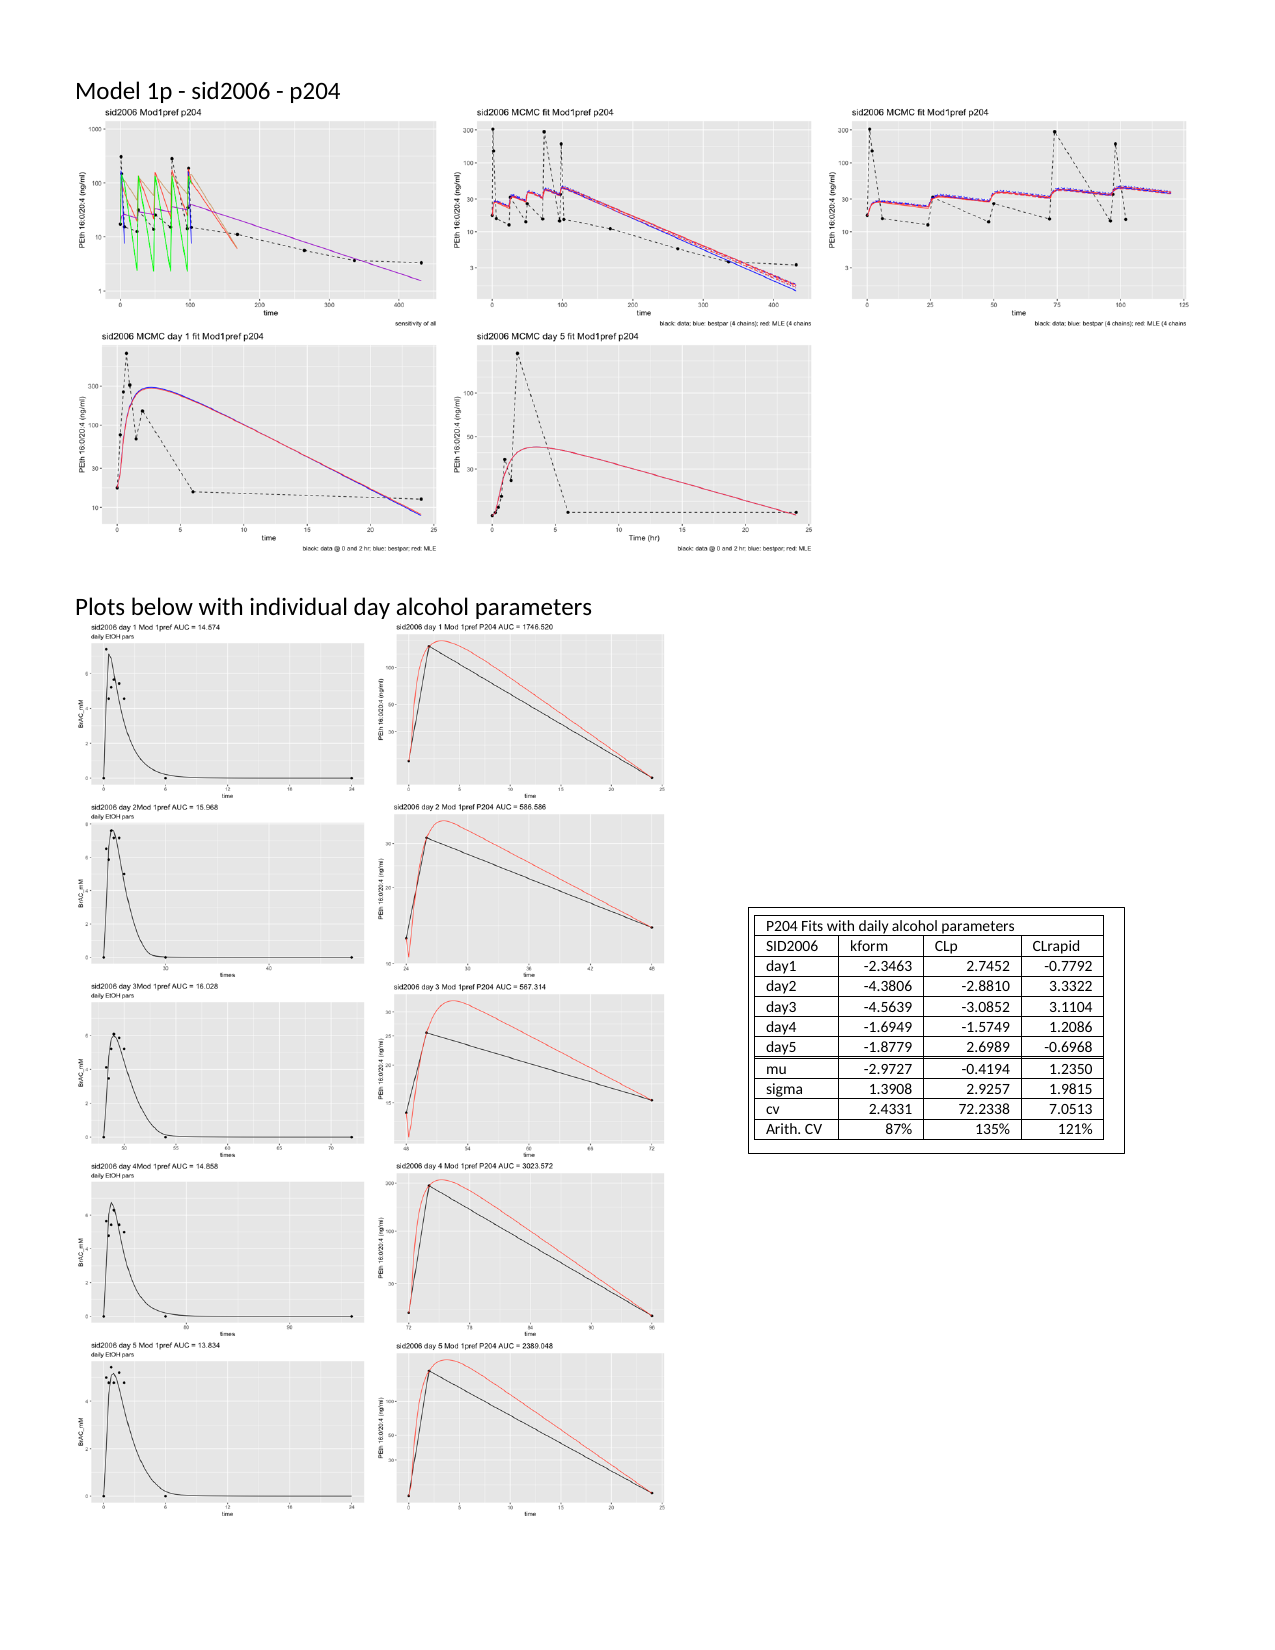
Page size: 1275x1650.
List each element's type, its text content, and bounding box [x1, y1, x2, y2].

picture [75, 621, 367, 1520]
picture [450, 105, 815, 555]
text Model 1p - sid2006 - p204 [75, 75, 1200, 106]
text Plots below with individual day alcohol parameters [75, 591, 1200, 622]
picture [825, 105, 1190, 330]
picture [375, 622, 667, 1520]
picture [75, 105, 440, 555]
